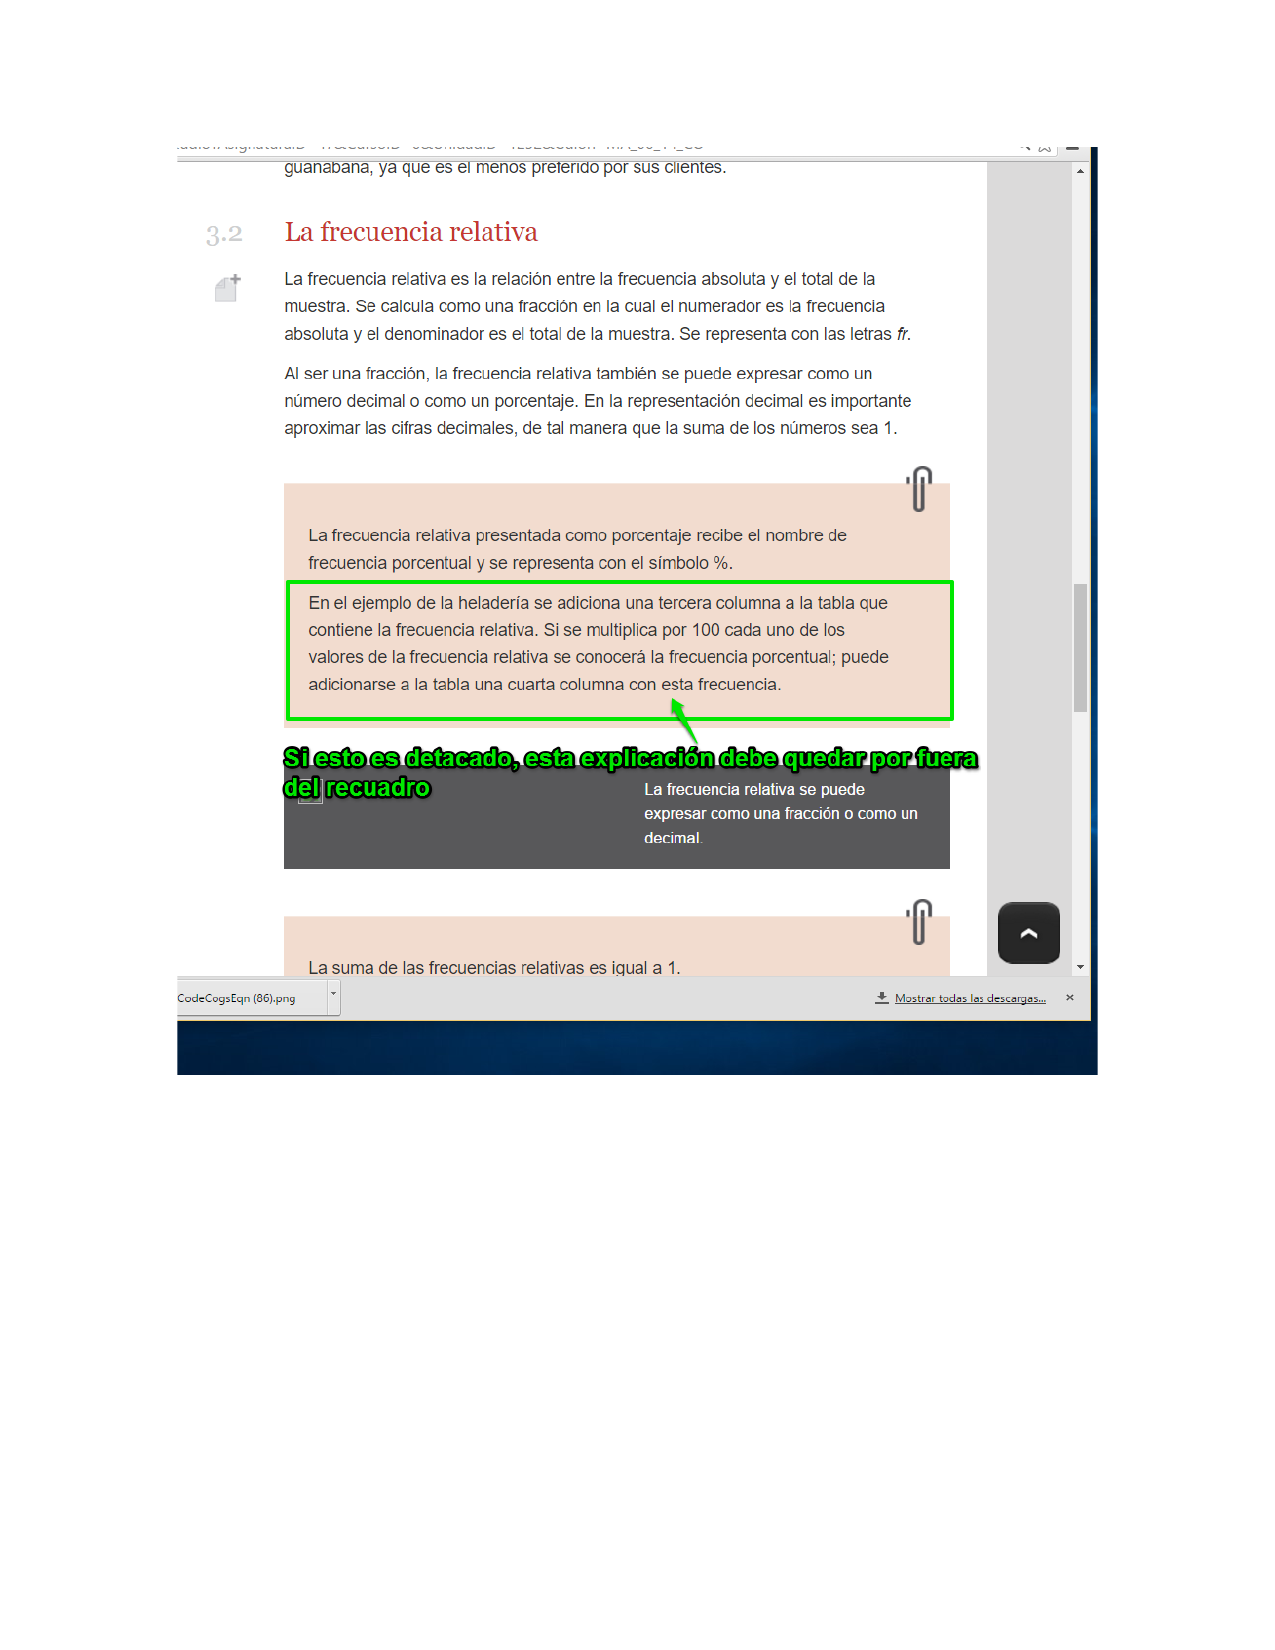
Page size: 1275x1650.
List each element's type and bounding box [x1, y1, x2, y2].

picture [177, 147, 1098, 1075]
